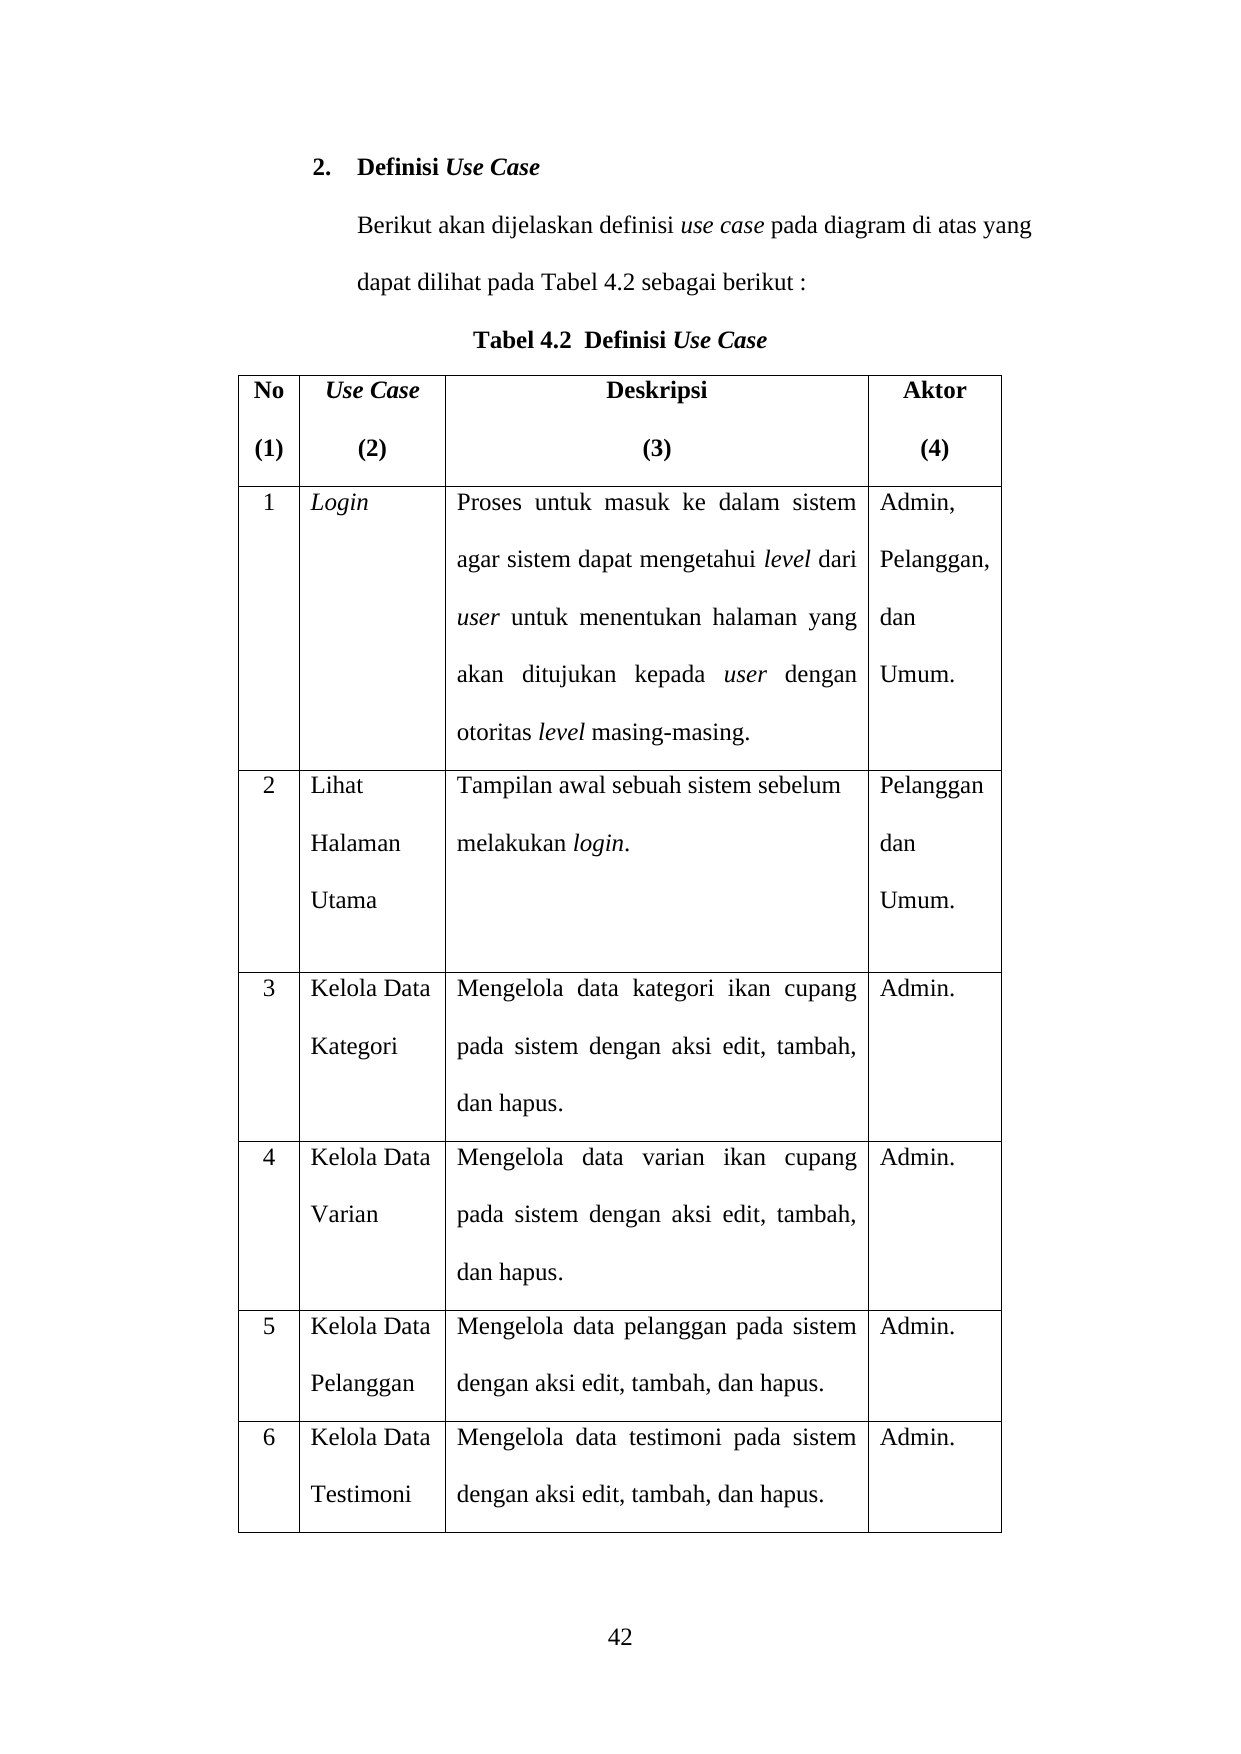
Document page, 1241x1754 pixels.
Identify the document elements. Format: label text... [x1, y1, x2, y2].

table_cell 3 [239, 973, 299, 1141]
table_cell Mengelola data pelanggan pada sistem dengan aksi edit, tambah, dan hapus. [446, 1311, 868, 1421]
table_cell 6 [239, 1422, 299, 1532]
table_cell 5 [239, 1311, 299, 1421]
table_cell Admin. [869, 1422, 1001, 1532]
table_header Use Case (2) [300, 376, 445, 486]
table_cell Kelola Data Kategori [300, 973, 445, 1141]
table_cell 2 [239, 771, 299, 972]
table_cell Kelola Data Testimoni [300, 1422, 445, 1532]
table_header No (1) [239, 376, 299, 486]
table_cell 4 [239, 1142, 299, 1310]
table_cell Login [300, 487, 445, 769]
text Tabel 4.2 Definisi Use Case [150, 325, 1090, 354]
table_cell Admin. [869, 973, 1001, 1141]
table_cell 1 [239, 487, 299, 769]
table_cell Pelanggan dan Umum. [869, 771, 1001, 972]
table_cell Tampilan awal sebuah sistem sebelum melakukan login. [446, 771, 868, 972]
table_cell Mengelola data kategori ikan cupang pada sistem dengan aksi edit, tambah, dan hapus. [446, 973, 868, 1141]
table_header Aktor (4) [869, 376, 1001, 486]
table_cell Kelola Data Pelanggan [300, 1311, 445, 1421]
table_cell Mengelola data varian ikan cupang pada sistem dengan aksi edit, tambah, dan hapus. [446, 1142, 868, 1310]
table_cell Proses untuk masuk ke dalam sistem agar sistem dapat mengetahui level dari user untuk menentukan halaman yang akan ditujukan kepada user dengan otoritas level masing-masing. [446, 487, 868, 769]
table_cell Mengelola data testimoni pada sistem dengan aksi edit, tambah, dan hapus. [446, 1422, 868, 1532]
list Definisi Use Case [312, 152, 1090, 181]
table_cell Admin. [869, 1311, 1001, 1421]
table_cell Admin, Pelanggan, dan Umum. [869, 487, 1001, 769]
table_cell Kelola Data Varian [300, 1142, 445, 1310]
table_cell Lihat Halaman Utama [300, 771, 445, 972]
table_header Deskripsi (3) [446, 376, 868, 486]
list Berikut akan dijelaskan definisi use case pada diagram di atas yang dapat dilihat pada Tabel 4.2 sebagai berikut : [357, 210, 1090, 296]
table_cell Admin. [869, 1142, 1001, 1310]
